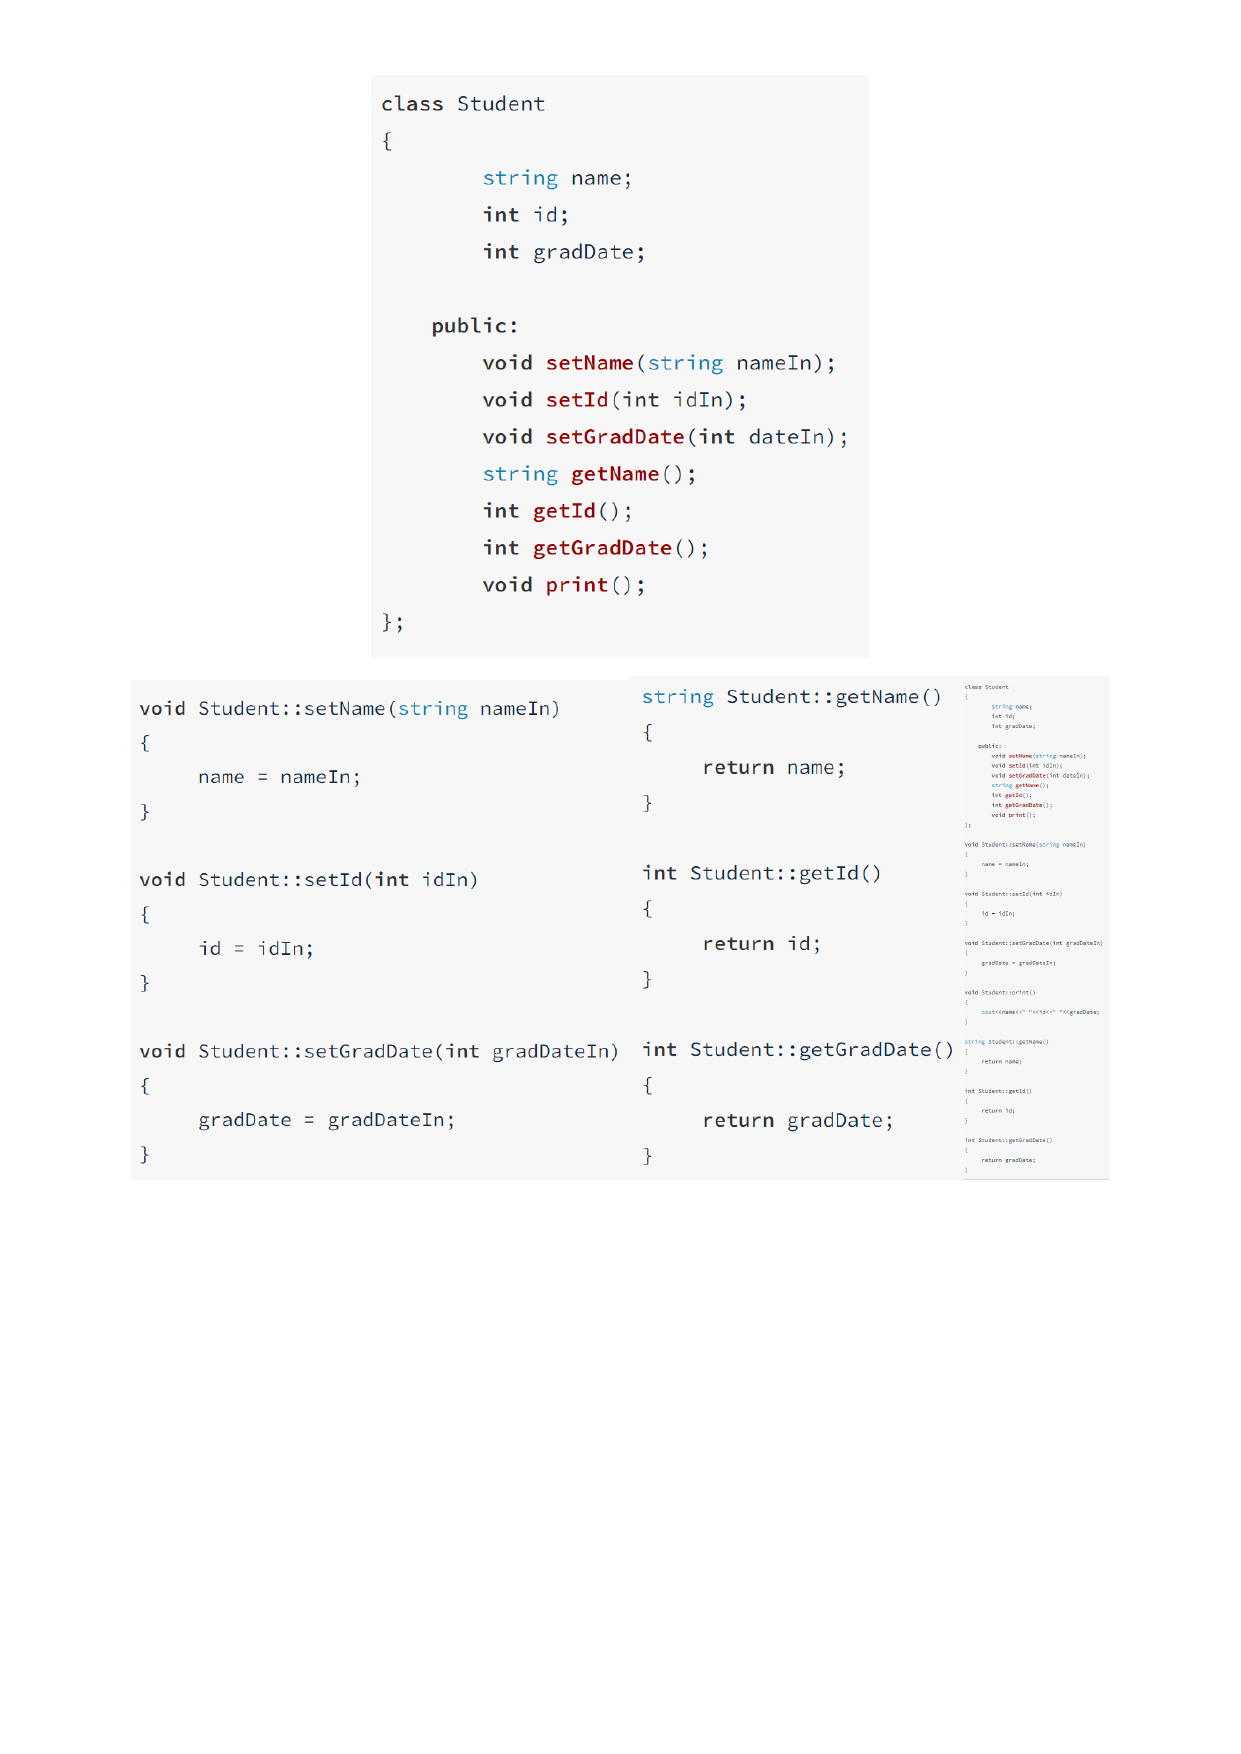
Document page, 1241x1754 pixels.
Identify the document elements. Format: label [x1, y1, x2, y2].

picture [371, 75, 870, 658]
picture [130, 676, 1110, 1180]
